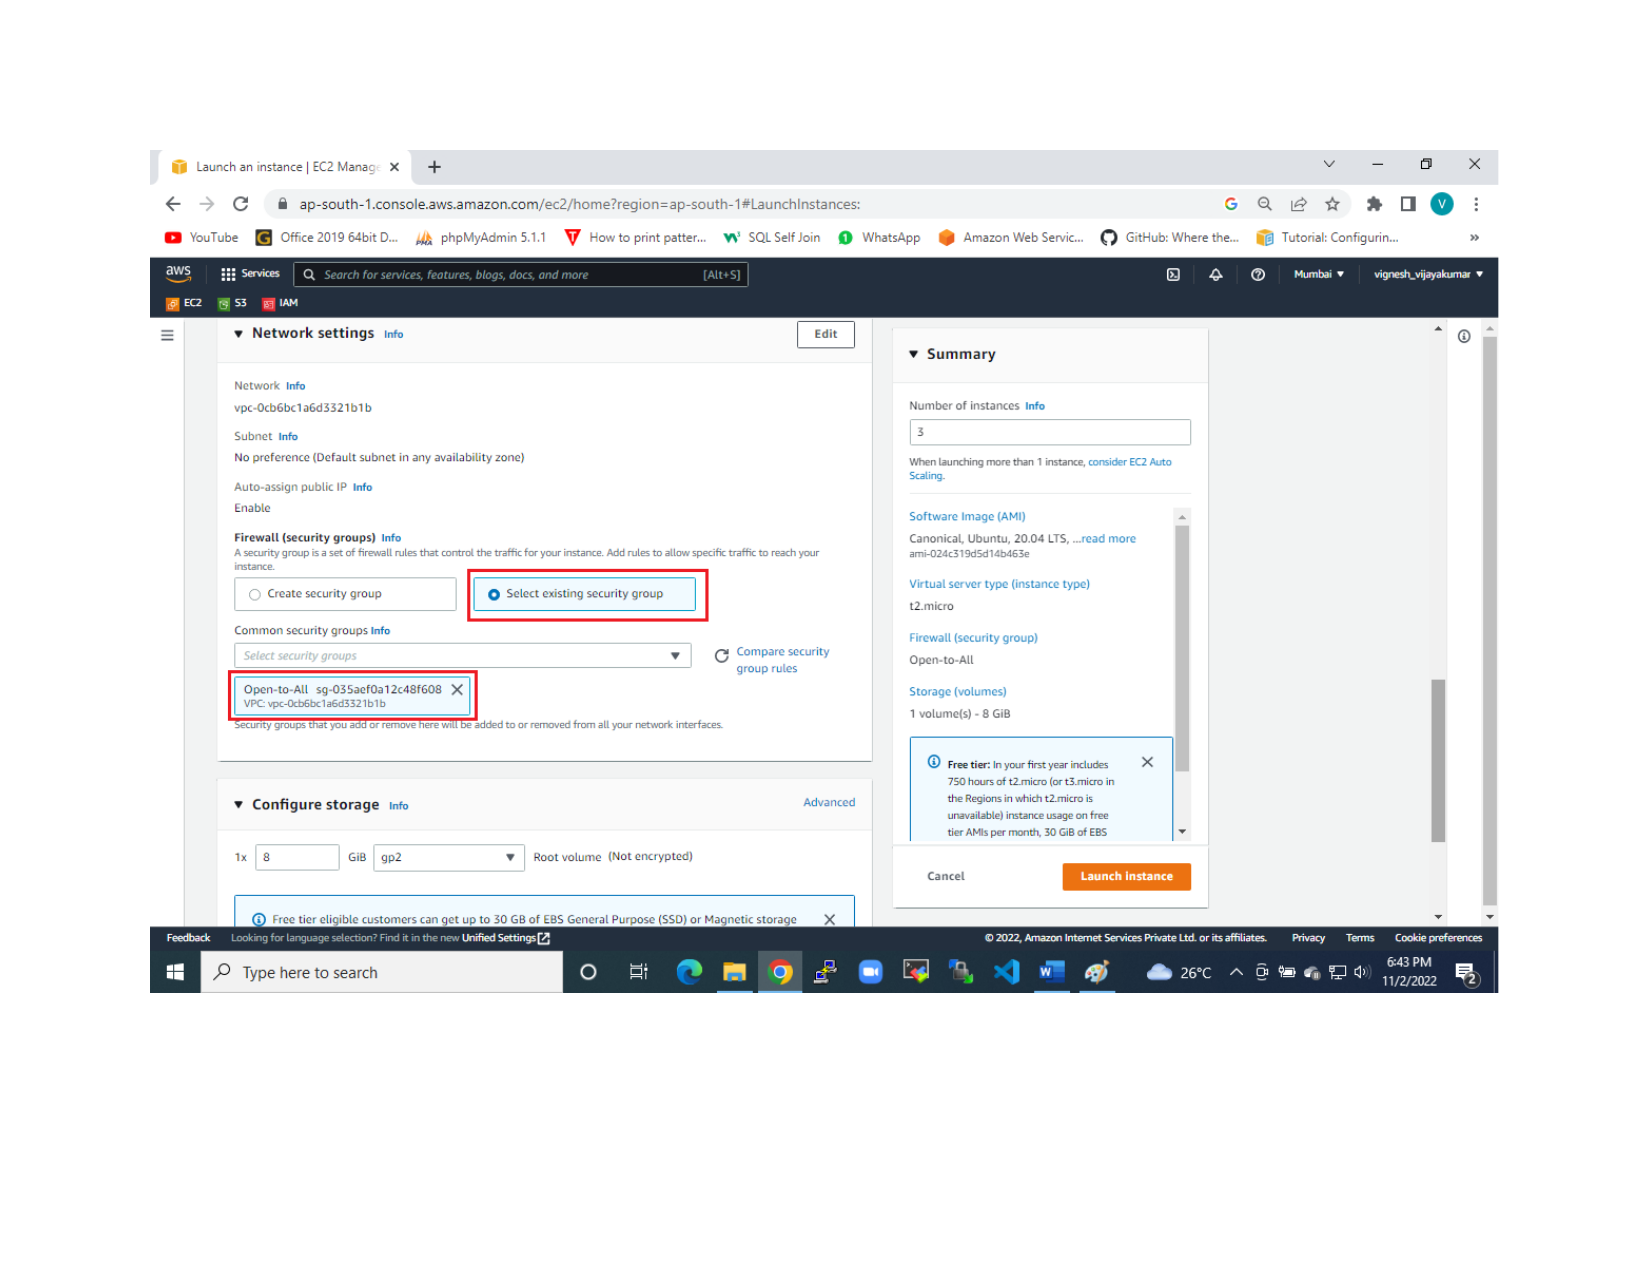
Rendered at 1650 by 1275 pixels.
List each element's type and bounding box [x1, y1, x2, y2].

picture [150, 150, 1499, 993]
